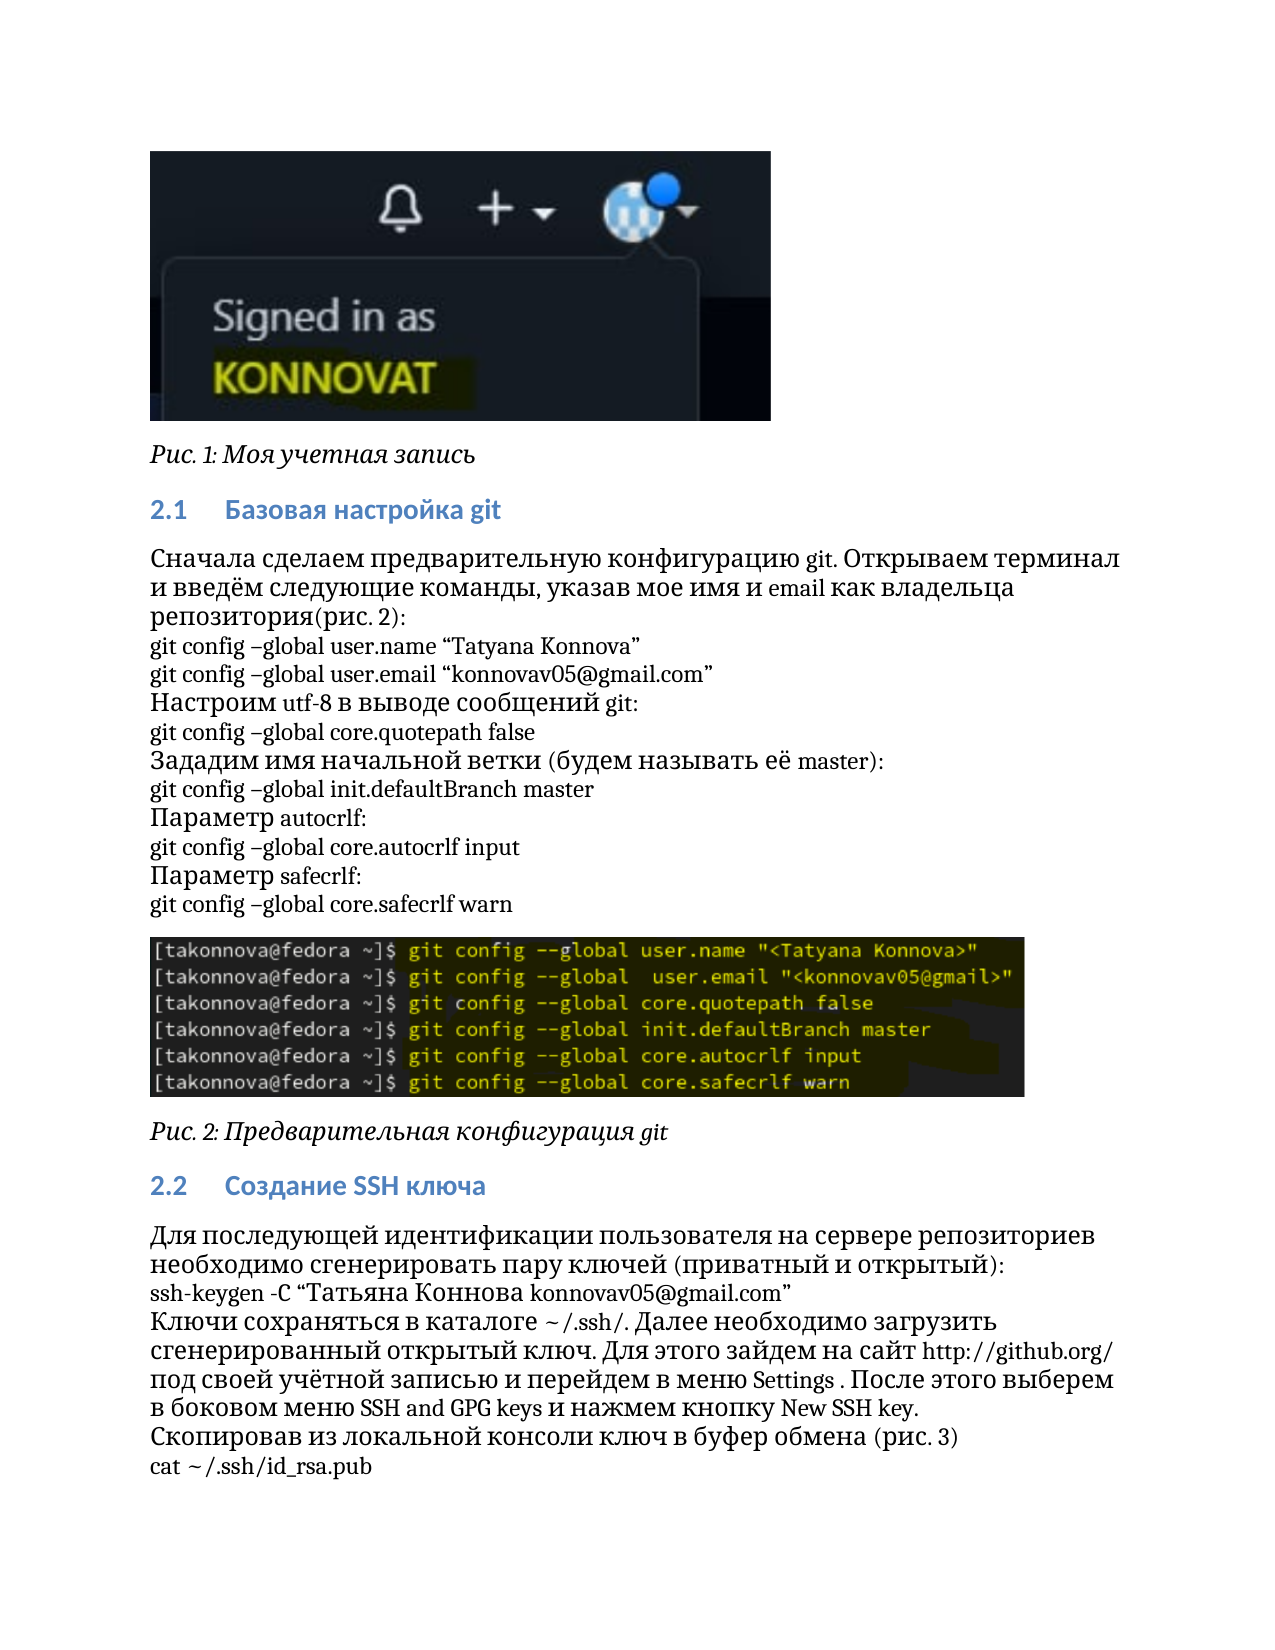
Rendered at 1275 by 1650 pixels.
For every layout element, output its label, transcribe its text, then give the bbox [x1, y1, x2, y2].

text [150, 1222, 1125, 1481]
picture [150, 937, 1025, 1097]
subtitle 2.1 Базовая настройка git [150, 491, 1125, 527]
subtitle 2.2 Создание SSH ключа [150, 1167, 1125, 1203]
text Сначала сделаем предварительную конфигурацию git. Открываем терминал и введём следующие команды, указав мое имя и email как владельца репозитория(рис. 2): git config –global user.name “Tatyana Konnova” git config –global user.email “konnovav05@gmail.com” Настроим utf-8 в выводе сообщений git: git config –global core.quotepath false Зададим имя начальной ветки (будем называть её master): git config –global init.defaultBranch master Параметр autocrlf: git config –global core.autocrlf input Параметр safecrlf: git config –global core.safecrlf warn [150, 545, 1125, 919]
text Рис. 1: Моя учетная запись [150, 441, 1125, 470]
text Рис. 2: Предварительная конфигурация git [150, 1118, 1125, 1147]
picture [150, 150, 774, 421]
